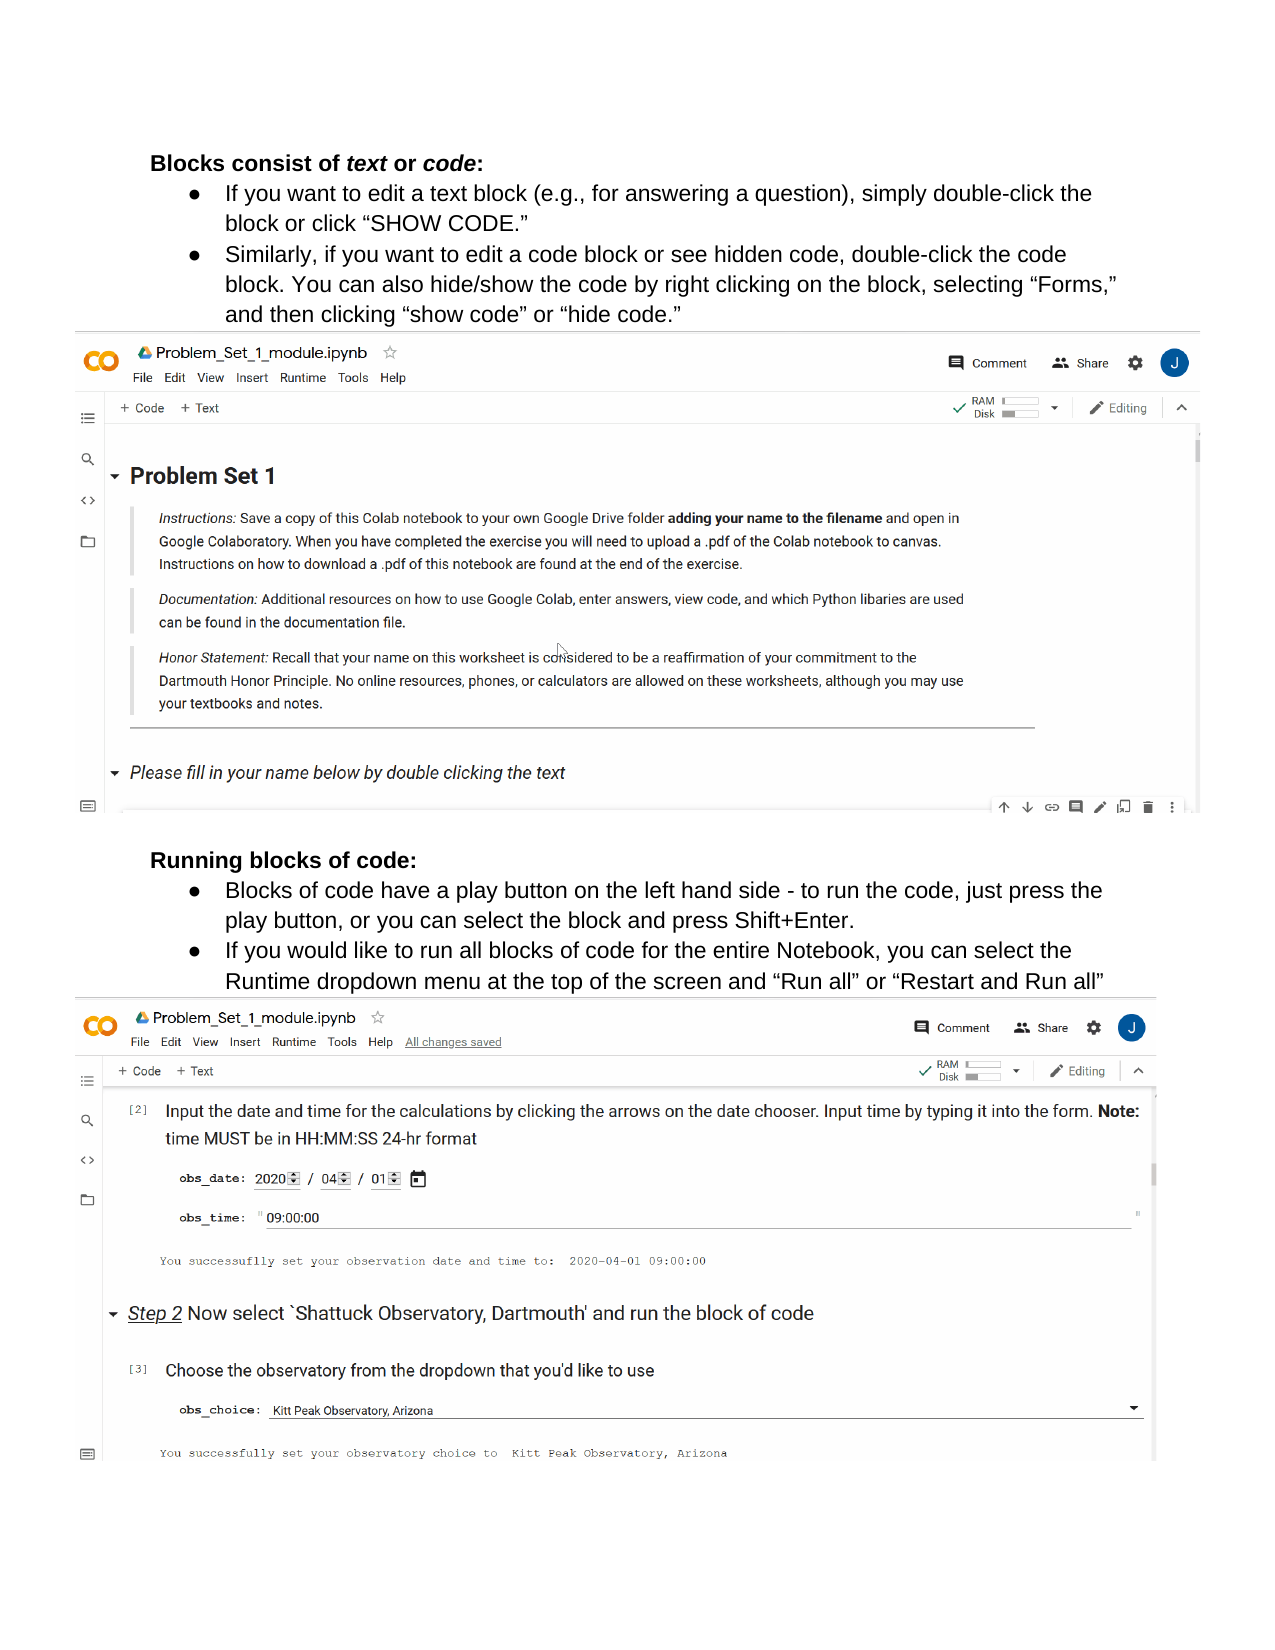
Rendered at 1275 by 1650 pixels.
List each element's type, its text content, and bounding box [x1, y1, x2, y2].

picture [75, 331, 1201, 813]
picture [75, 997, 1157, 1461]
text Running blocks of code: [150, 847, 1125, 873]
list Blocks of code have a play button on the left hand side - to run the code, just press the play button, or you can select the block and press Shift+Enter. [187, 877, 1125, 933]
list If you want to edit a text block (e.g., for answering a question), simply double-click the block or click “SHOW CODE.” [187, 180, 1125, 237]
text Blocks consist of text or code: [150, 150, 1125, 176]
list If you would like to run all blocks of code for the entire Notebook, you can select the Runtime dropdown menu at the top of the screen and “Run all” or “Restart and Run all” [187, 937, 1125, 994]
list Similarly, if you want to edit a code block or see hidden code, double-click the code block. You can also hide/show the code by right clicking on the block, selecting “Forms,” and then clicking “show code” or “hide code.” [187, 241, 1125, 327]
